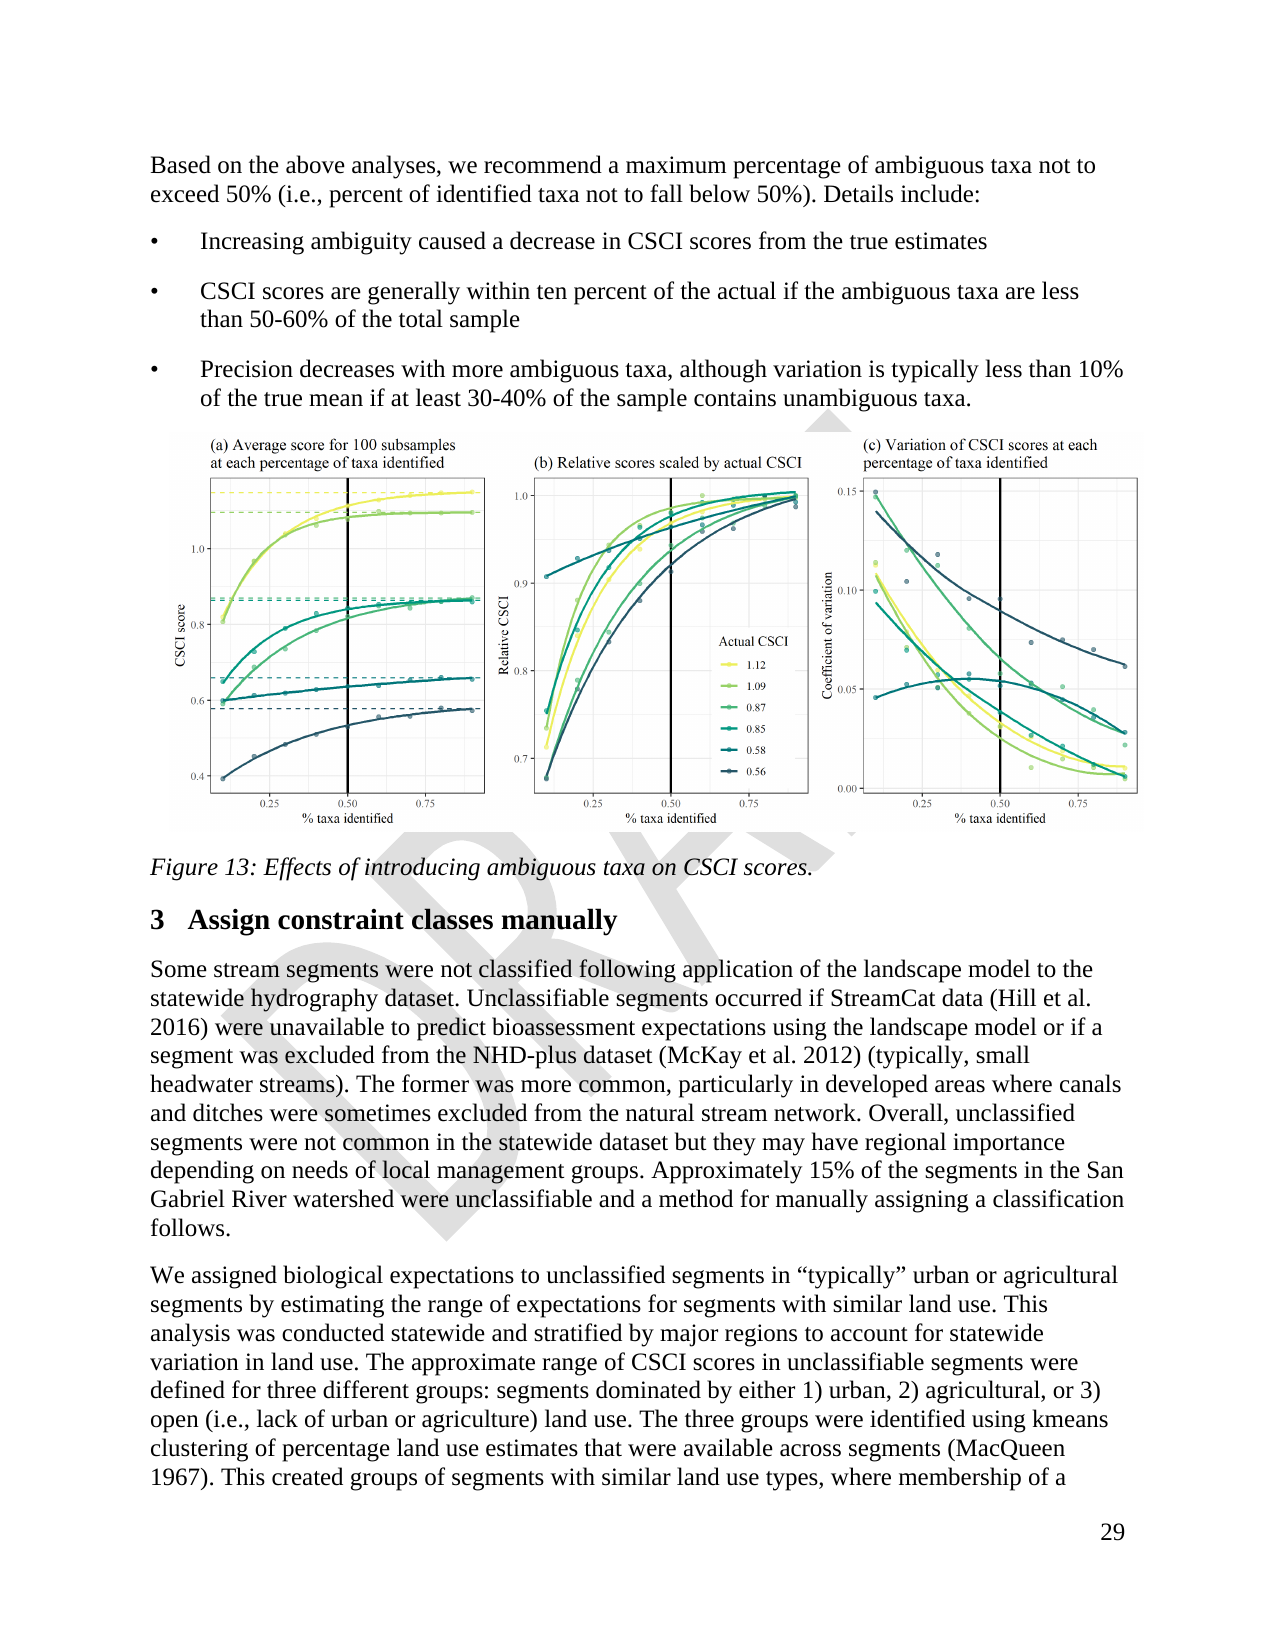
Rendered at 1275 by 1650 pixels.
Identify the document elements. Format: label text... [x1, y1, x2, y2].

text Based on the above analyses, we recommend a maximum percentage of ambiguous taxa not to exceed 50% (i.e., percent of identified taxa not to fall below 50%). Details include: [150, 150, 1125, 207]
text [150, 1260, 1125, 1490]
list Precision decreases with more ambiguous taxa, although variation is typically less than 10% of the true mean if at least 30-40% of the sample contains unambiguous taxa. [150, 354, 1125, 412]
text Figure 13: Effects of introducing ambiguous taxa on CSCI scores. [150, 852, 1125, 881]
picture [168, 432, 1144, 832]
text Some stream segments were not classified following application of the landscape model to the statewide hydrography dataset. Unclassifiable segments occurred if StreamCat data (Hill et al. 2016) were unavailable to predict bioassessment expectations using the landscape model or if a segment was excluded from the NHD-plus dataset (McKay et al. 2012) (typically, small headwater streams). The former was more common, particularly in developed areas where canals and ditches were sometimes excluded from the natural stream network. Overall, unclassified segments were not common in the statewide dataset but they may have regional importance depending on needs of local management groups. Approximately 15% of the segments in the San Gabriel River watershed were unclassifiable and a method for manually assigning a classification follows. [150, 954, 1125, 1242]
list CSCI scores are generally within ten percent of the actual if the ambiguous taxa are less than 50-60% of the total sample [150, 276, 1125, 333]
subtitle Assign constraint classes manually [150, 902, 1125, 935]
list Increasing ambiguity caused a decrease in CSCI scores from the true estimates [150, 226, 1125, 255]
